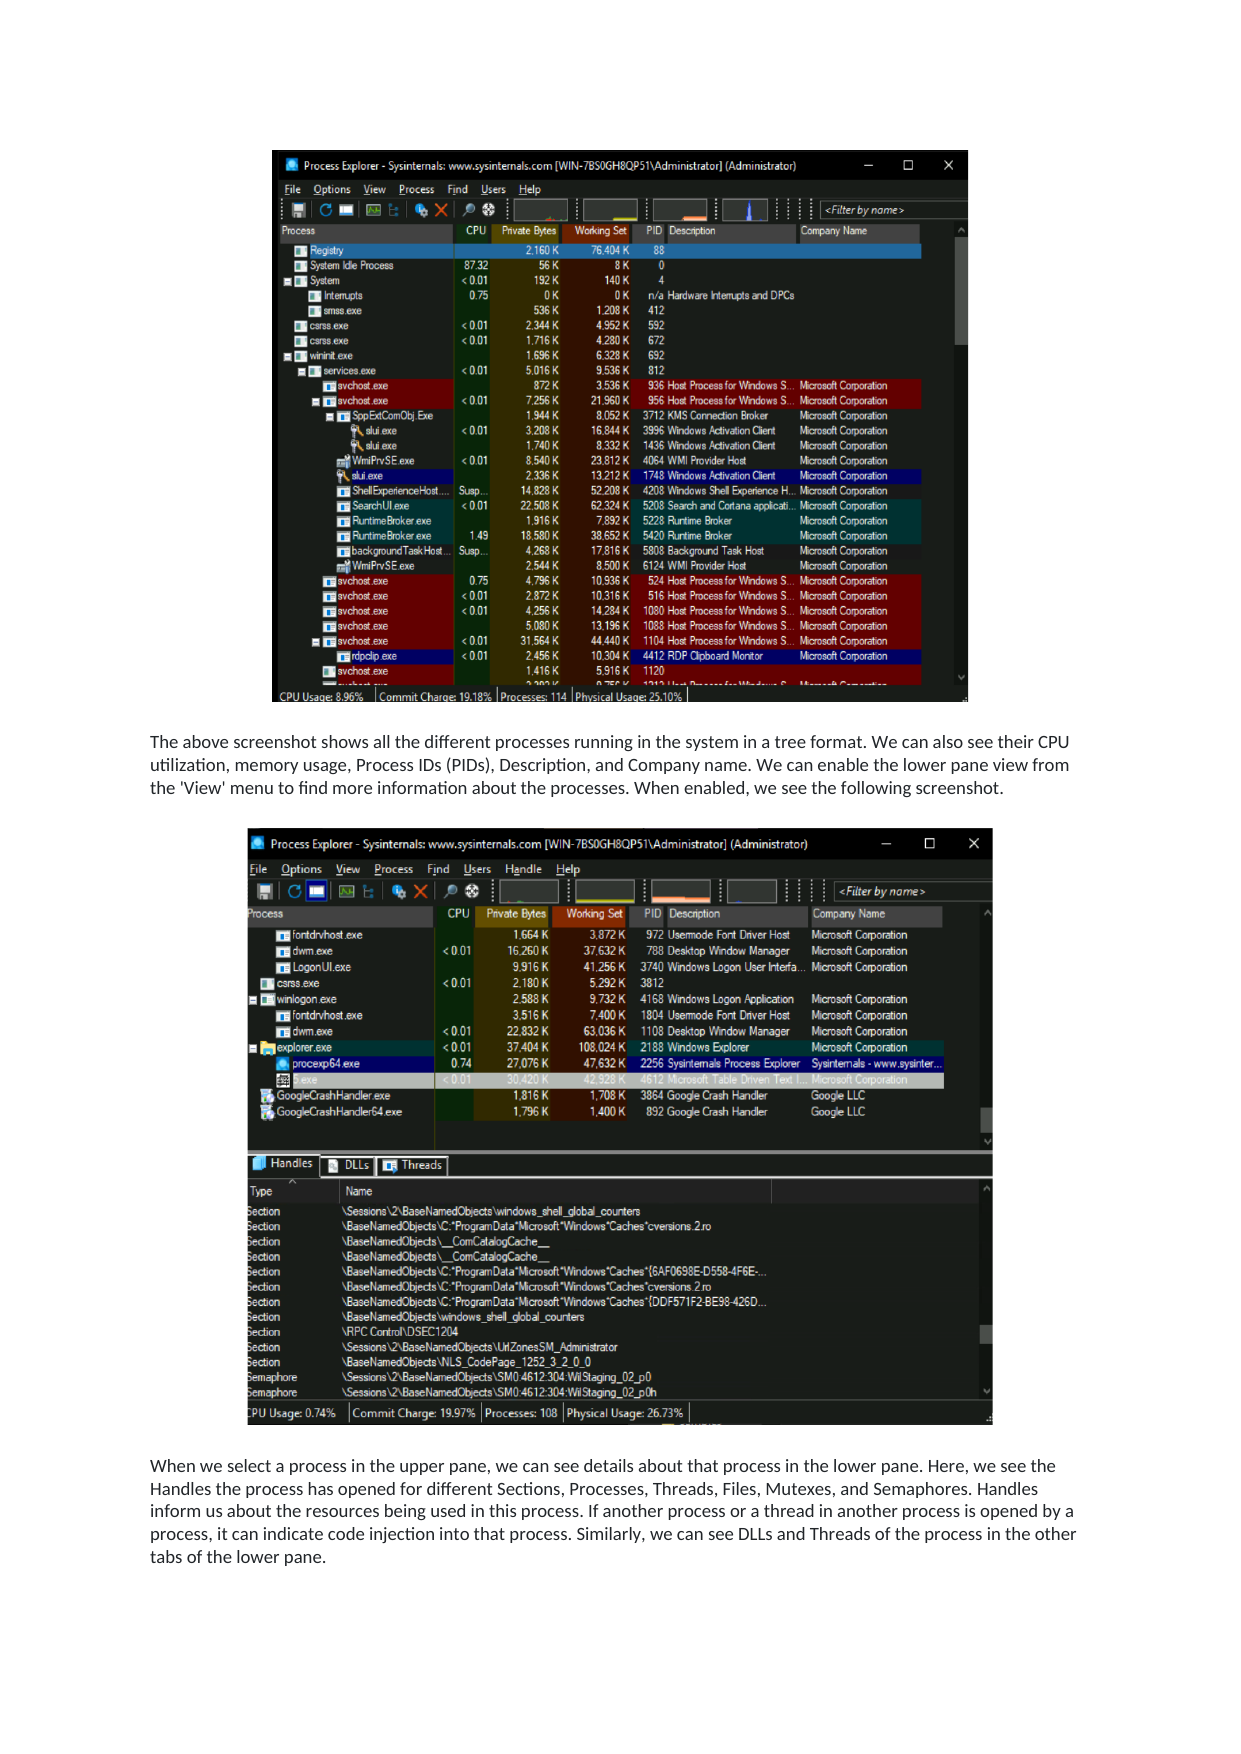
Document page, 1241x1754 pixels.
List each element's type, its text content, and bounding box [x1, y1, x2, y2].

picture [247, 828, 993, 1425]
text The above screenshot shows all the different processes running in the system in a tree format. We can also see their CPU utilization, memory usage, Process IDs (PIDs), Description, and Company name. We can enable the lower pane view from the 'View' menu to find more information about the processes. When enabled, we see the following screenshot. [150, 730, 1090, 799]
picture [272, 150, 969, 702]
text When we select a process in the upper pane, we can see details about that process in the lower pane. Here, we see the Handles the process has opened for different Sections, Processes, Threads, Files, Mutexes, and Semaphores. Handles inform us about the resources being used in this process. If another process or a thread in another process is opened by a process, it can indicate code injection into that process. Similarly, we can see DLLs and Threads of the process in the other tabs of the lower pane. [150, 1454, 1090, 1568]
